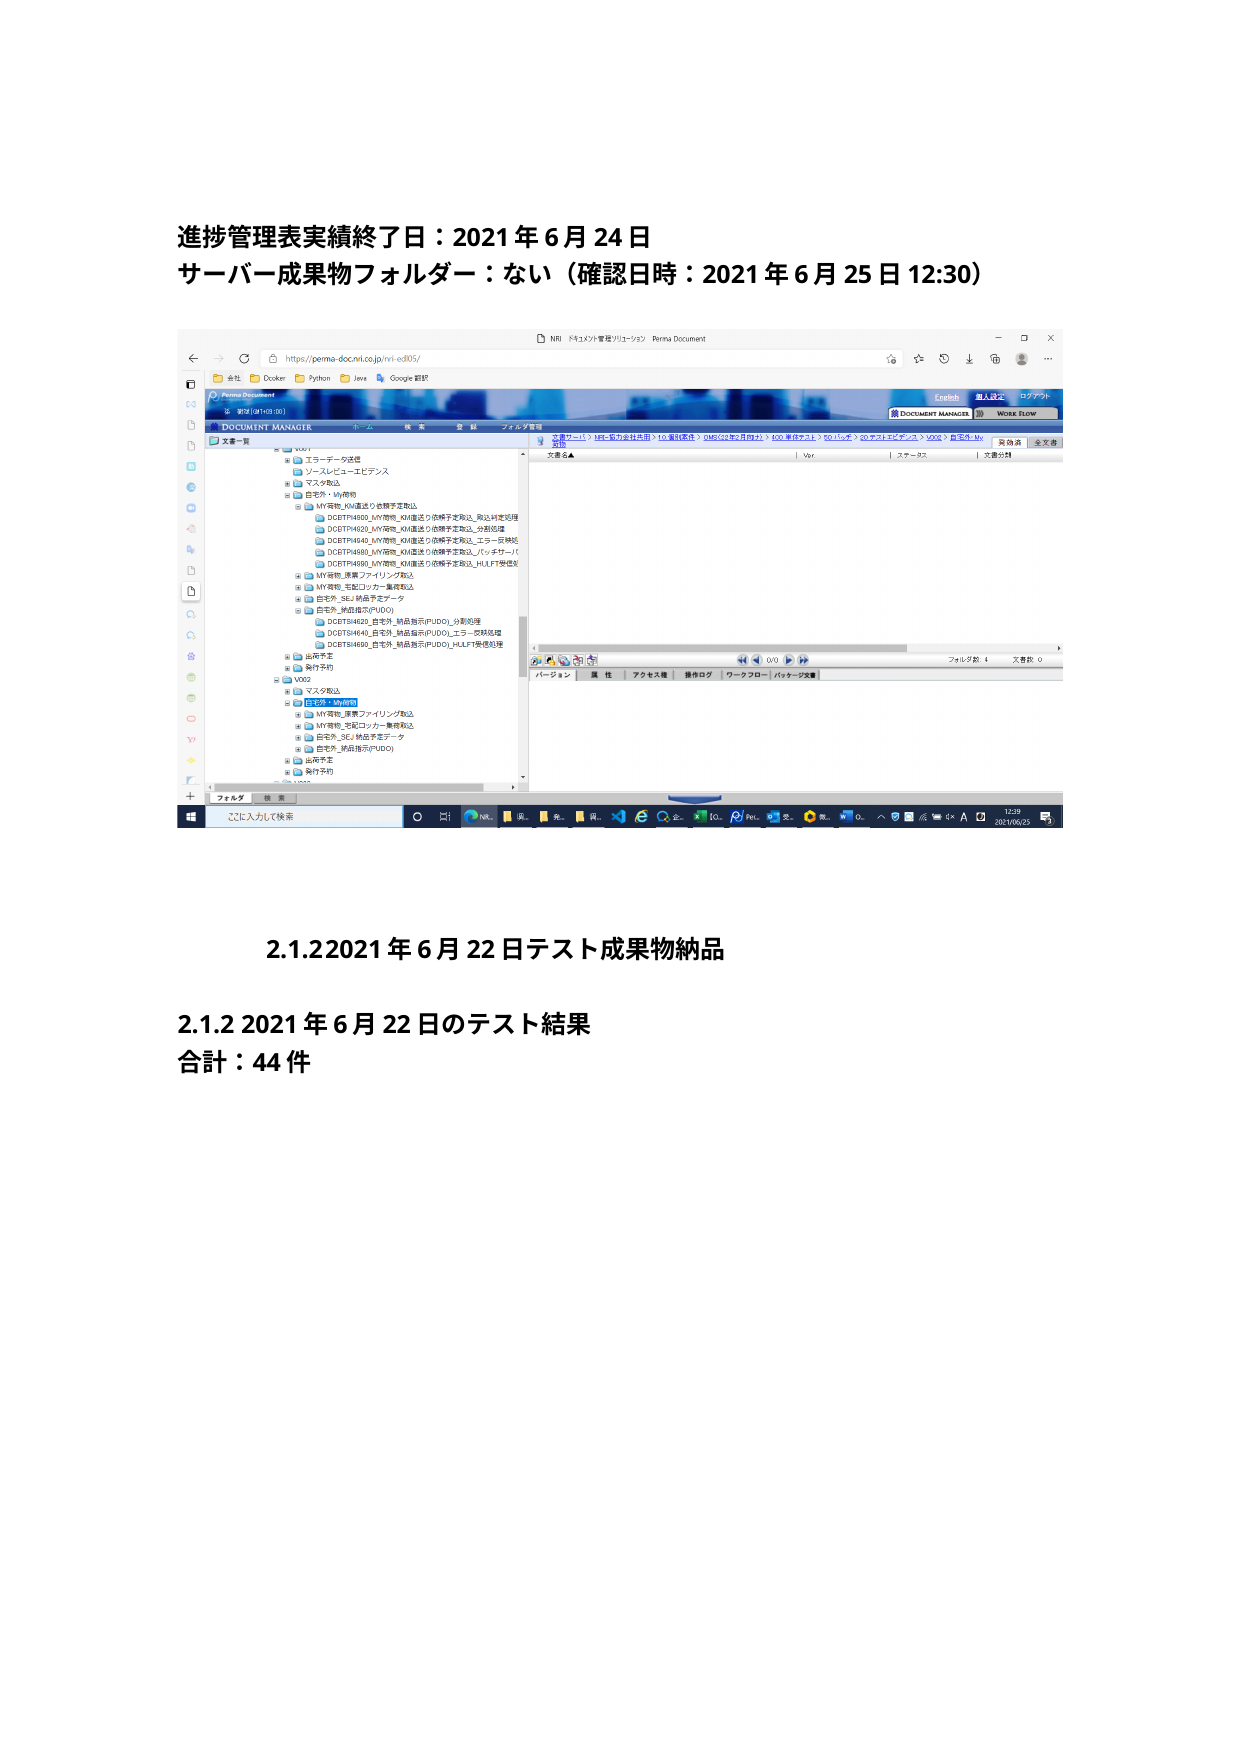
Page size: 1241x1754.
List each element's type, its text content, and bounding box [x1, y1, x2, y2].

subtitle 2021年6月22日テスト成果物納品 [266, 929, 1063, 967]
picture [177, 329, 1063, 828]
text 2.1.2 2021年6月22日のテスト結果 [177, 1004, 1063, 1042]
text 合計：44件 [177, 1042, 1063, 1079]
text サーバー成果物フォルダー：ない（確認日時：2021年6月25日12:30） [177, 254, 1063, 292]
text 進捗管理表実績終了日：2021年6月24日 [177, 217, 1063, 254]
